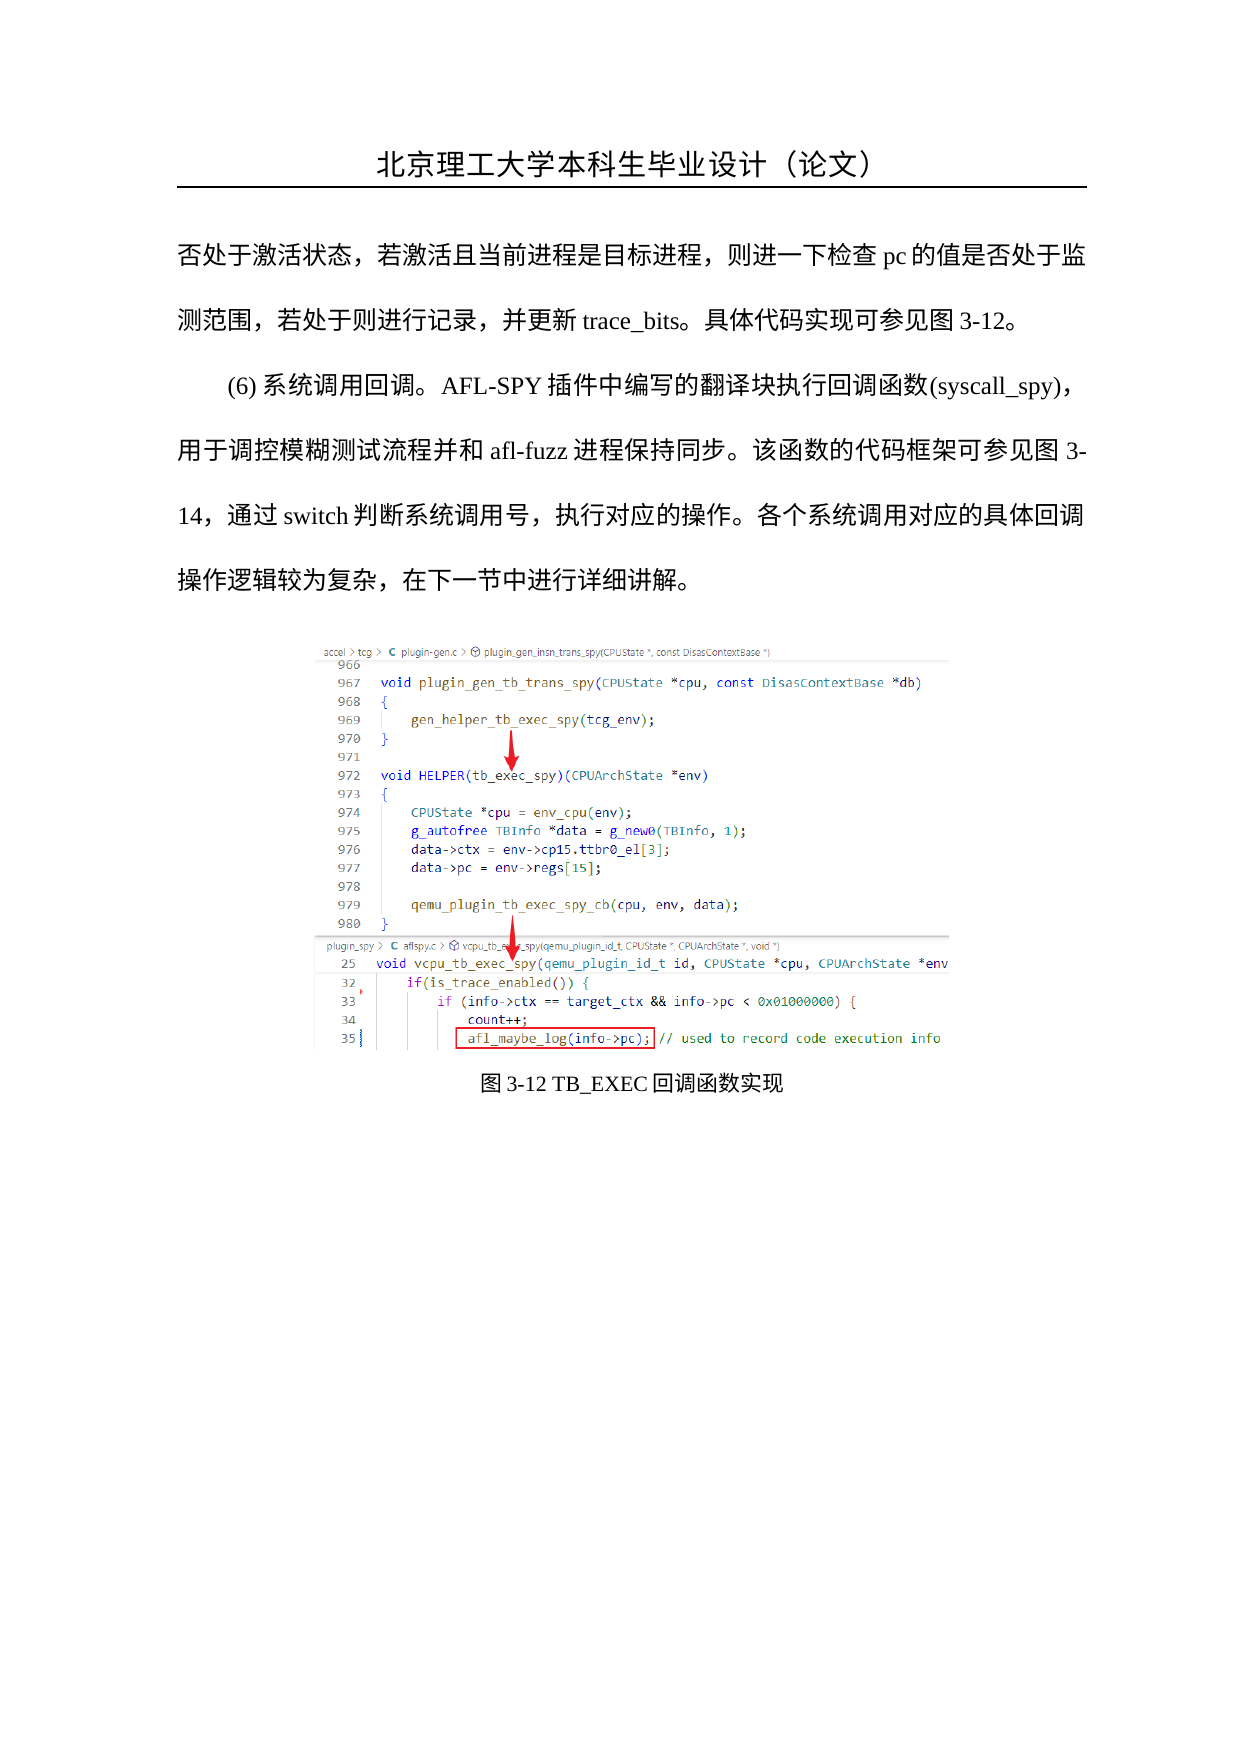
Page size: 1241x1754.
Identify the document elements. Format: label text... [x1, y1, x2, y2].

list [177, 221, 1087, 351]
list 系统调用回调。AFL-SPY插件中编写的翻译块执行回调函数(syscall_spy)，用于调控模糊测试流程并和afl-fuzz进程保持同步。该函数的代码框架可参见图3-14，通过switch判断系统调用号，执行对应的操作。各个系统调用对应的具体回调操作逻辑较为复杂，在下一节中进行详细讲解。 [177, 351, 1087, 611]
picture [314, 643, 950, 1050]
text 图3-12 TB_EXEC回调函数实现 [177, 1066, 1087, 1098]
